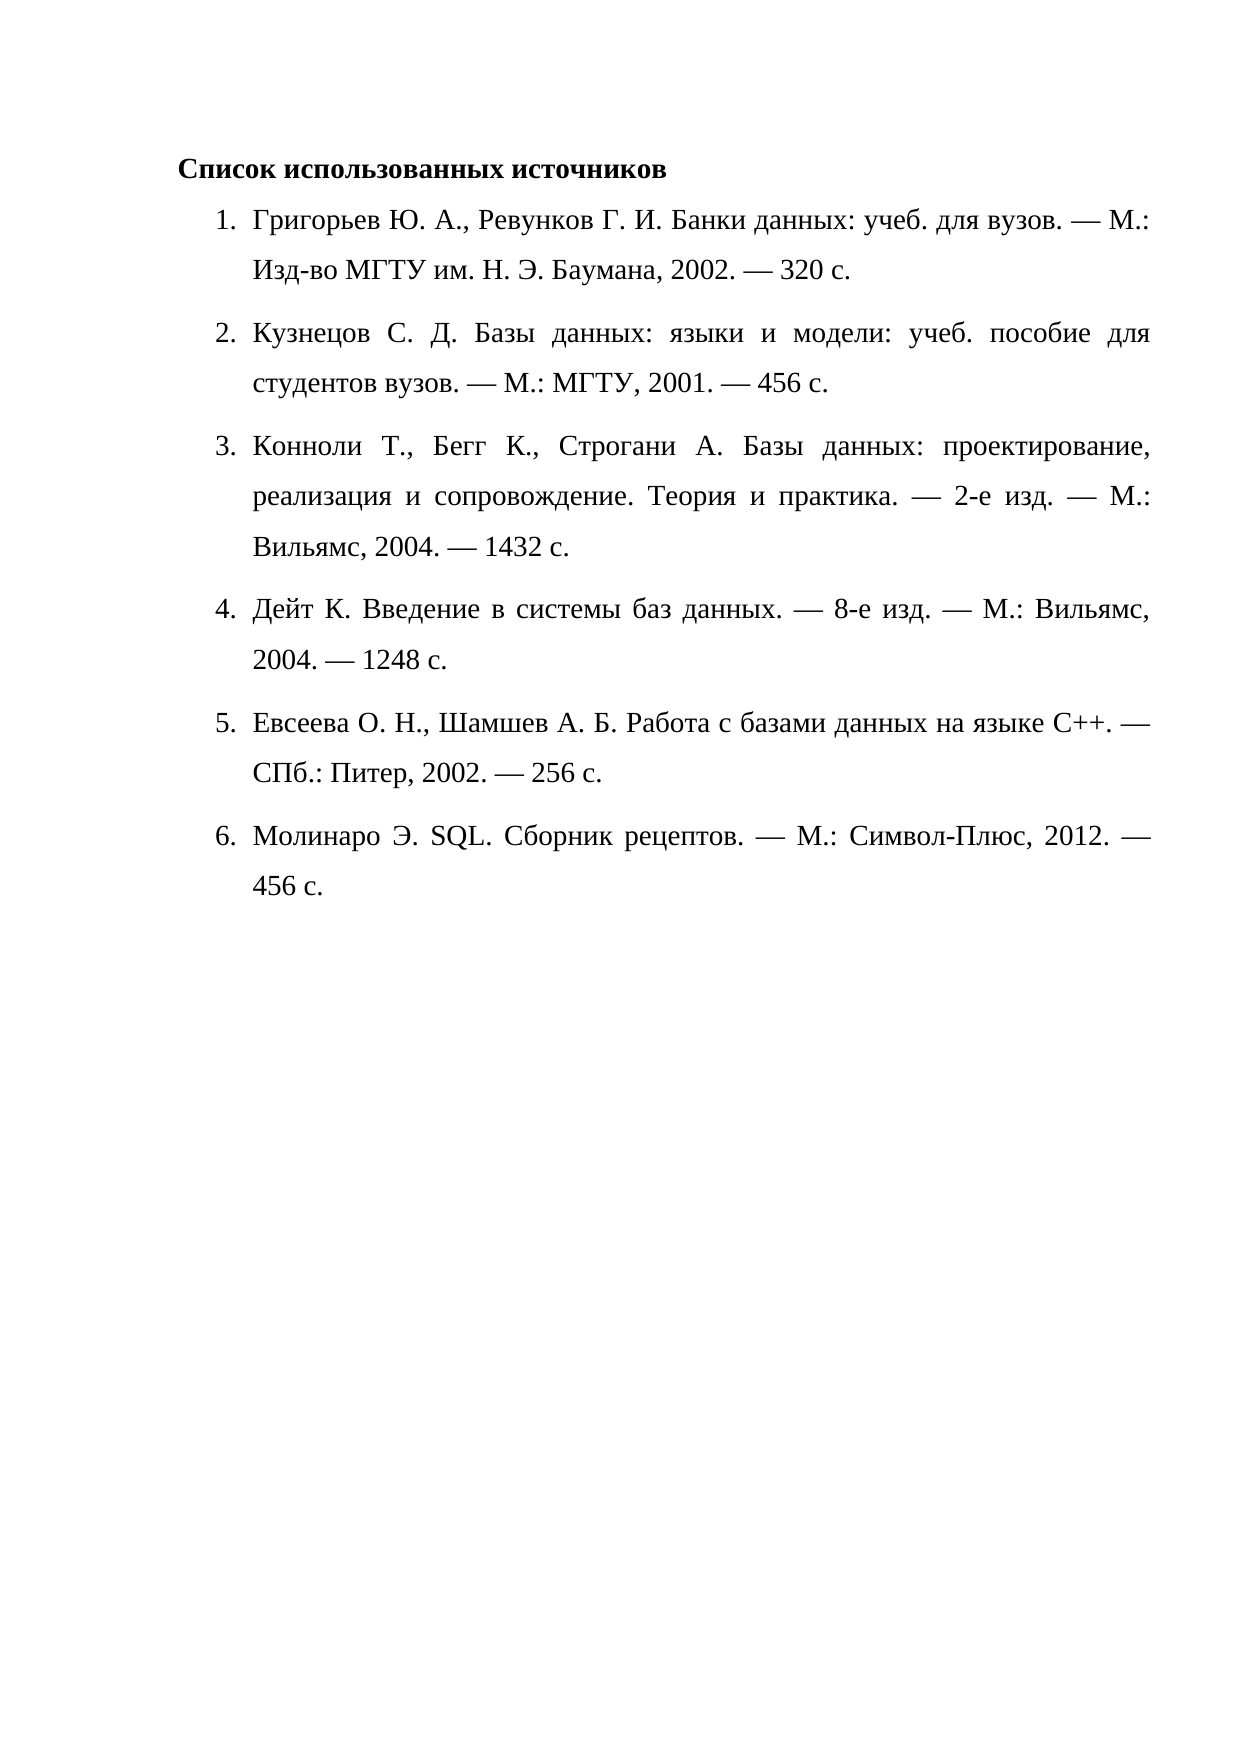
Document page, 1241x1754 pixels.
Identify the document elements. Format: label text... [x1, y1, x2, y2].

list Кузнецов С. Д. Базы данных: языки и модели: учеб. пособие для студентов вузов. — М.: МГТУ, 2001. — 456 с. [215, 315, 1152, 399]
list Молинаро Э. SQL. Сборник рецептов. — М.: Символ-Плюс, 2012. — 456 с. [215, 818, 1152, 902]
list Дейт К. Введение в системы баз данных. — 8-е изд. — М.: Вильямс, 2004. — 1248 с. [215, 592, 1152, 676]
subtitle Список использованных источников [177, 152, 1152, 185]
list Григорьев Ю. А., Ревунков Г. И. Банки данных: учеб. для вузов. — М.: Изд-во МГТУ им. Н. Э. Баумана, 2002. — 320 с. [215, 202, 1152, 286]
list Конноли Т., Бегг К., Строгани А. Базы данных: проектирование, реализация и сопровождение. Теория и практика. — 2-е изд. — М.: Вильямс, 2004. — 1432 с. [215, 428, 1152, 562]
list Евсеева О. Н., Шамшев А. Б. Работа с базами данных на языке C++. — СПб.: Питер, 2002. — 256 с. [215, 705, 1152, 789]
